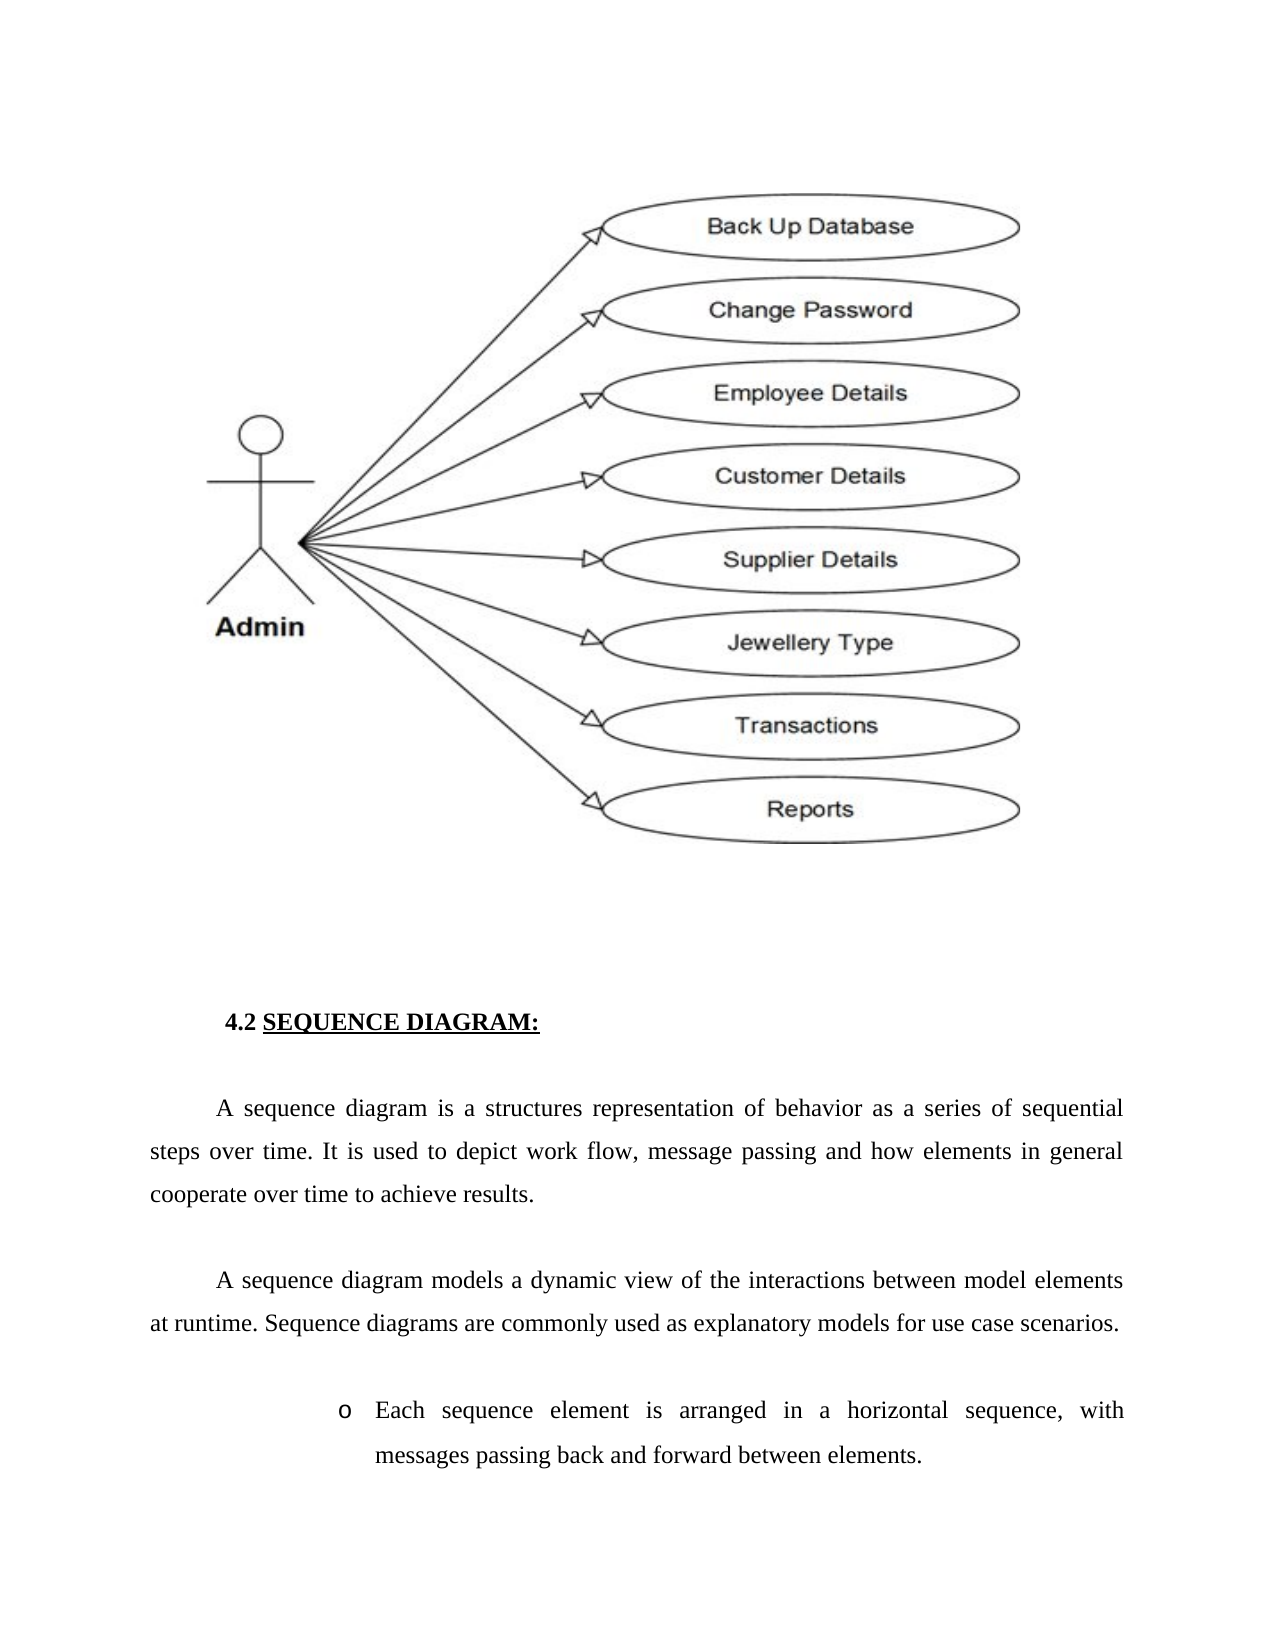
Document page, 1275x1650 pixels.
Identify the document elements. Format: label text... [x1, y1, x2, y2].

list 4.2 SEQUENCE DIAGRAM: [225, 1007, 1125, 1036]
list A sequence diagram models a dynamic view of the interactions between model elements at runtime. Sequence diagrams are commonly used as explanatory models for use case scenarios. [150, 1265, 1125, 1337]
picture [150, 193, 1021, 844]
list A sequence diagram is a structures representation of behavior as a series of sequential steps over time. It is used to depict work flow, message passing and how elements in general cooperate over time to achieve results. [150, 1093, 1125, 1208]
list Each sequence element is arranged in a horizontal sequence, with messages passing back and forward between elements. [337, 1395, 1125, 1469]
